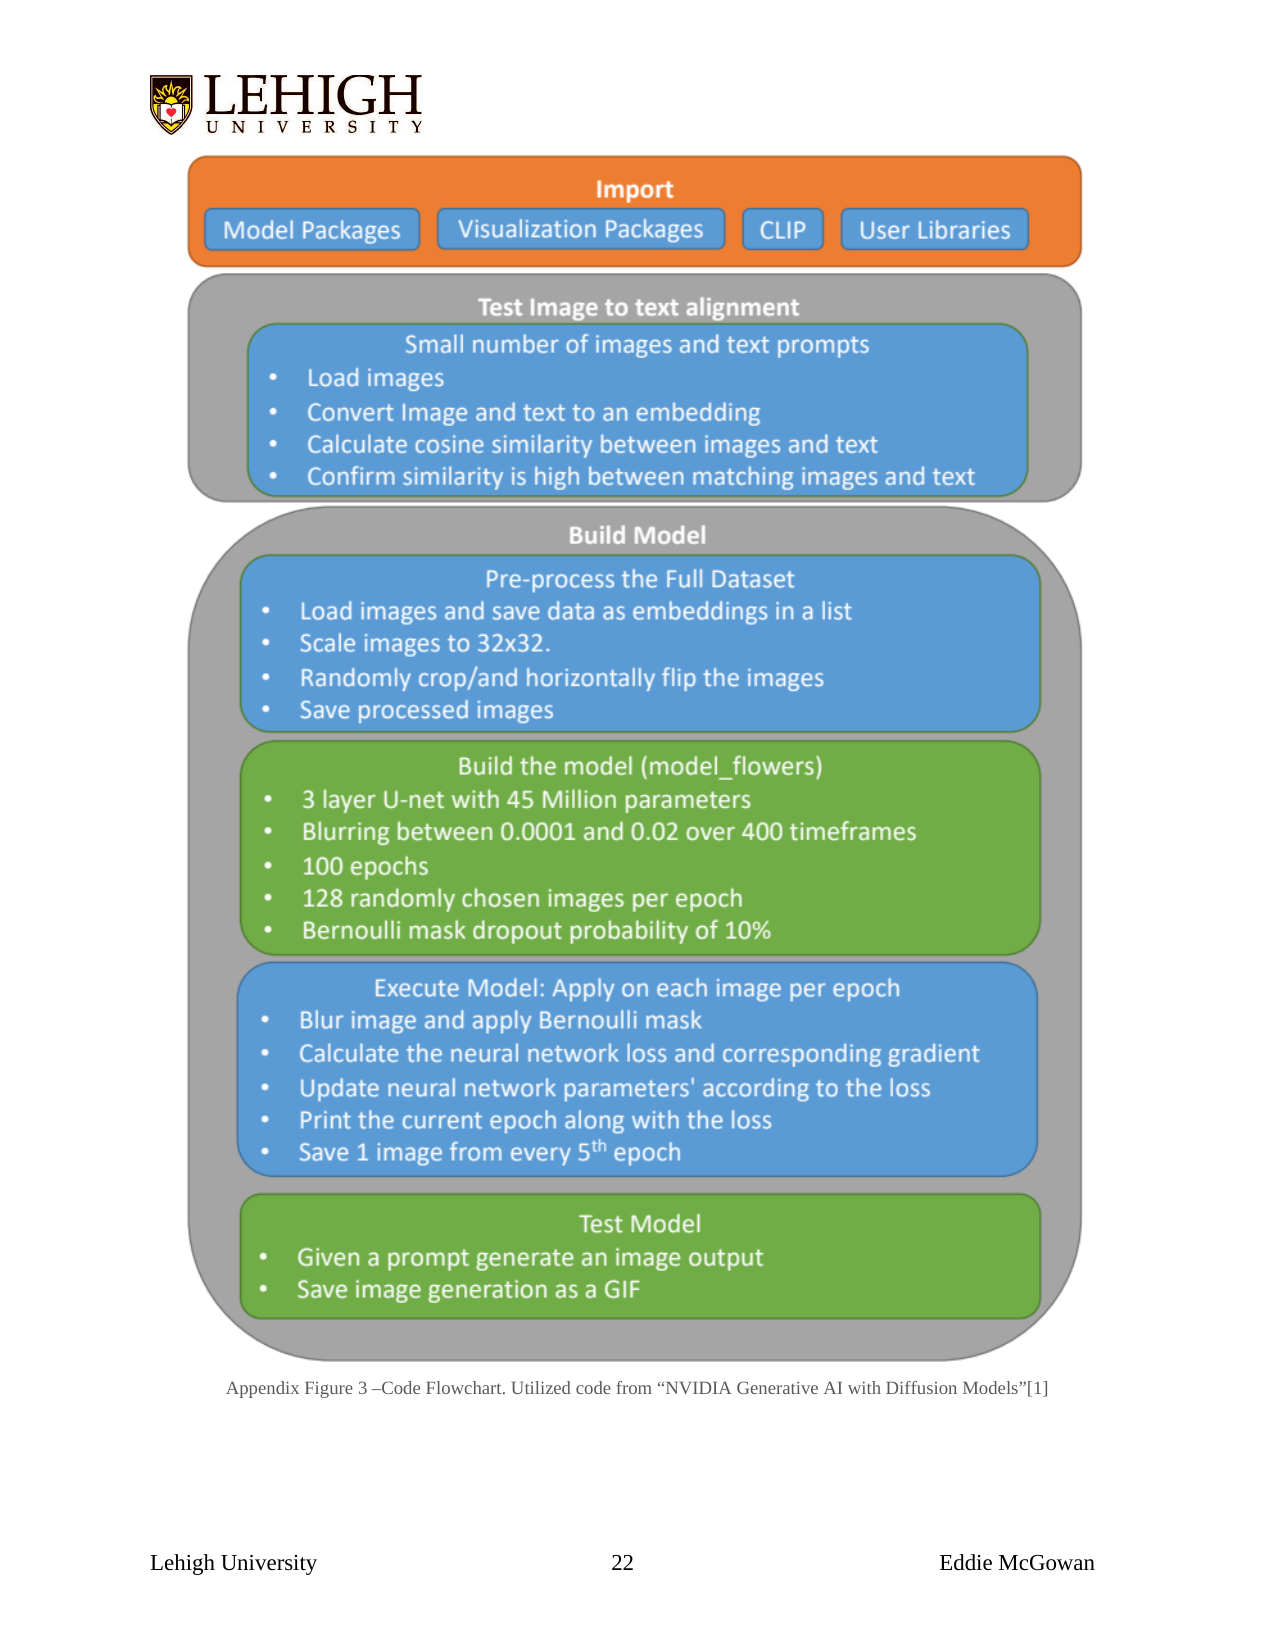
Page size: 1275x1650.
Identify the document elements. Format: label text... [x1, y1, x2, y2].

text Appendix Figure 3 –Code Flowchart. Utilized code from “NVIDIA Generative AI with Diffusion Models”[1] [150, 1377, 1125, 1399]
picture [150, 75, 422, 135]
